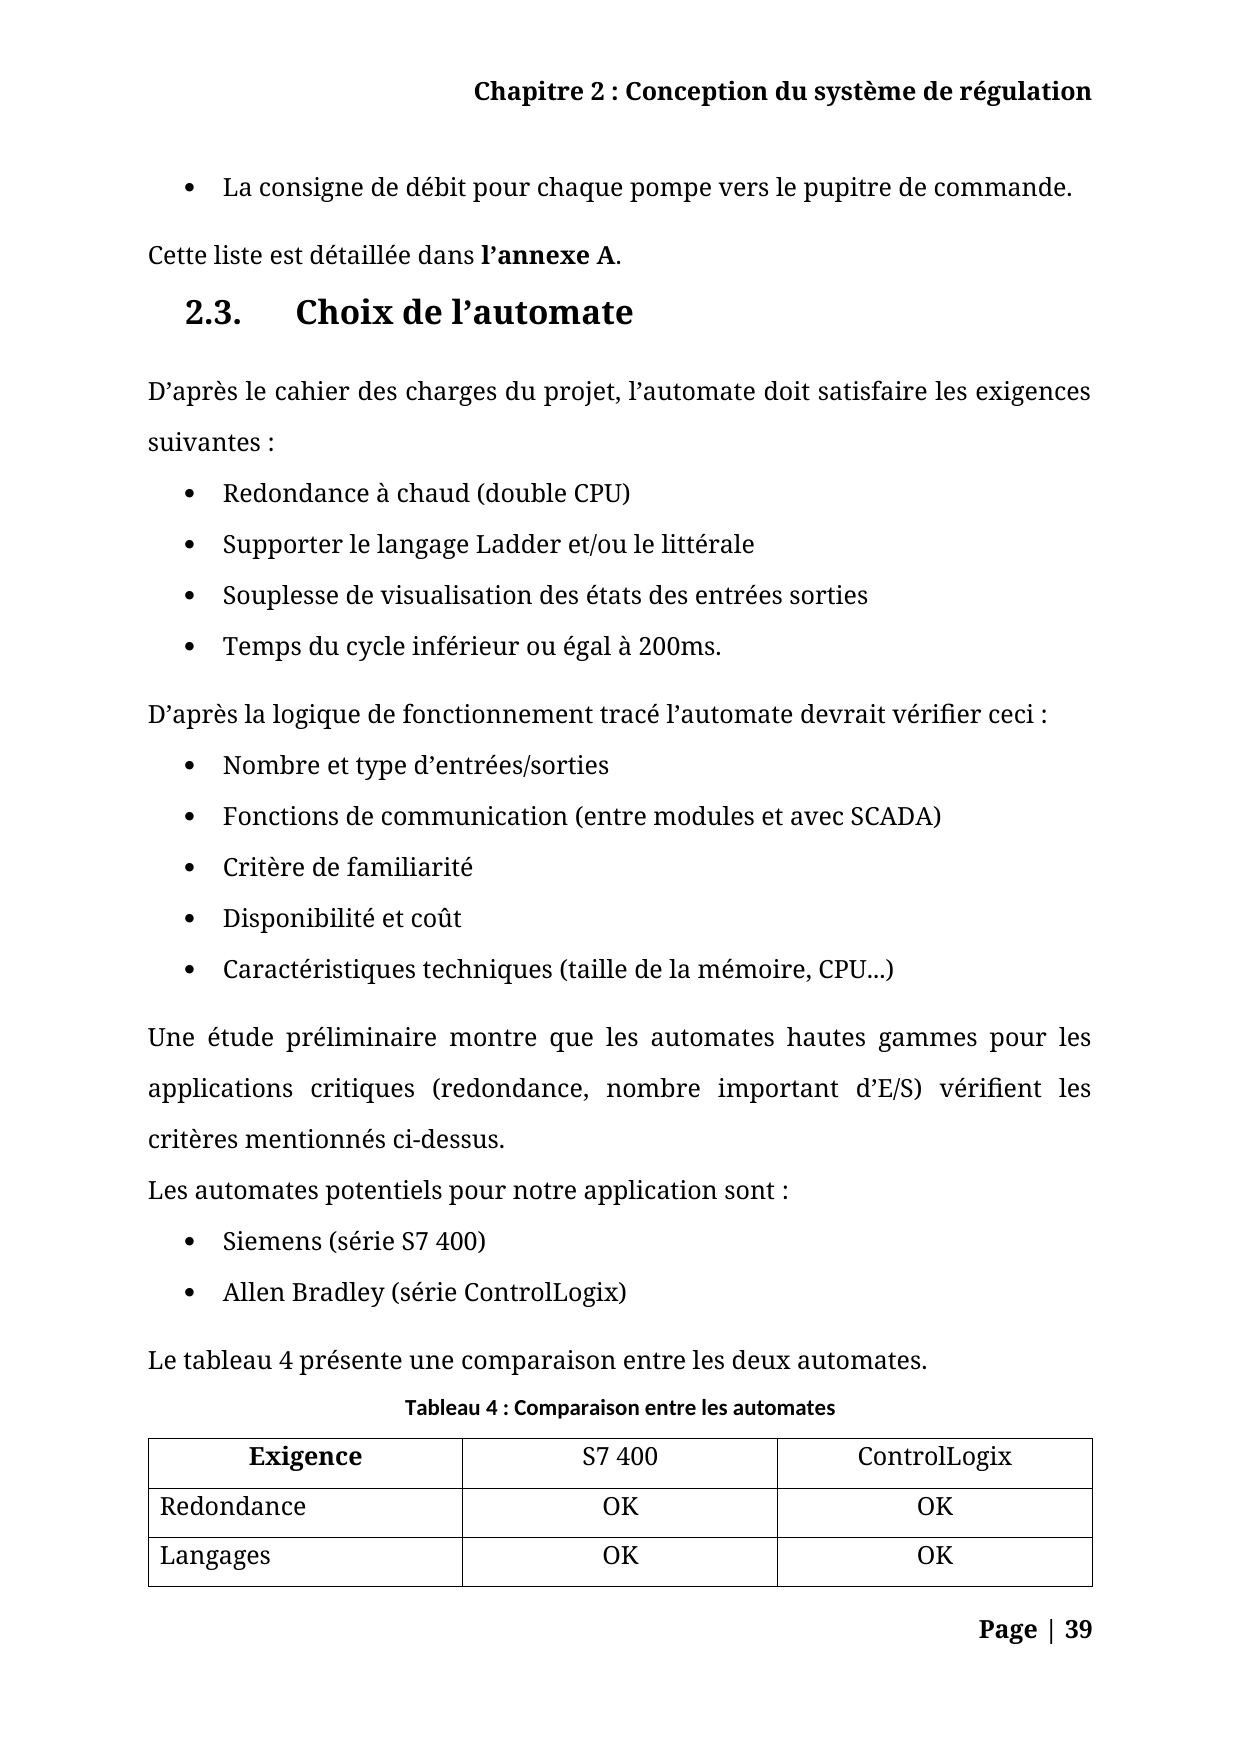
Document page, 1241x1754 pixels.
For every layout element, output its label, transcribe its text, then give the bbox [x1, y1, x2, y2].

text Les automates potentiels pour notre application sont : [148, 1172, 1092, 1207]
table_header Exigence [149, 1439, 462, 1487]
table_cell OK [778, 1538, 1092, 1586]
list Caractéristiques techniques (taille de la mémoire, CPU...) [185, 952, 1092, 986]
text Le tableau 4 présente une comparaison entre les deux automates. [148, 1342, 1092, 1376]
table_header S7 400 [463, 1439, 777, 1487]
list Siemens (série S7 400) [185, 1223, 1092, 1258]
table_cell OK [463, 1538, 777, 1586]
list La consigne de débit pour chaque pompe vers le pupitre de commande. [185, 170, 1092, 204]
list Allen Bradley (série ControlLogix) [185, 1274, 1092, 1309]
list Temps du cycle inférieur ou égal à 200ms. [185, 629, 1092, 663]
text Une étude préliminaire montre que les automates hautes gammes pour les applications critiques (redondance, nombre important d’E/S) vérifient les critères mentionnés ci-dessus. [148, 1019, 1092, 1156]
table_cell OK [463, 1489, 777, 1537]
list Choix de l’automate [185, 289, 1092, 334]
list Fonctions de communication (entre modules et avec SCADA) [185, 798, 1092, 833]
list Redondance à chaud (double CPU) [185, 476, 1092, 510]
list Souplesse de visualisation des états des entrées sorties [185, 578, 1092, 612]
table_cell Langages [149, 1538, 462, 1586]
text Tableau 4 : Comparaison entre les automates [148, 1393, 1092, 1421]
list Critère de familiarité [185, 849, 1092, 884]
table_cell Redondance [149, 1489, 462, 1537]
list Supporter le langage Ladder et/ou le littérale [185, 527, 1092, 561]
table_cell OK [778, 1489, 1092, 1537]
text D’après la logique de fonctionnement tracé l’automate devrait vérifier ceci : [148, 696, 1092, 731]
list Nombre et type d’entrées/sorties [185, 747, 1092, 782]
table_header ControlLogix [778, 1439, 1092, 1487]
list Disponibilité et coût [185, 901, 1092, 935]
text D’après le cahier des charges du projet, l’automate doit satisfaire les exigences suivantes : [148, 373, 1092, 459]
text Cette liste est détaillée dans l’annexe A. [148, 238, 1092, 272]
